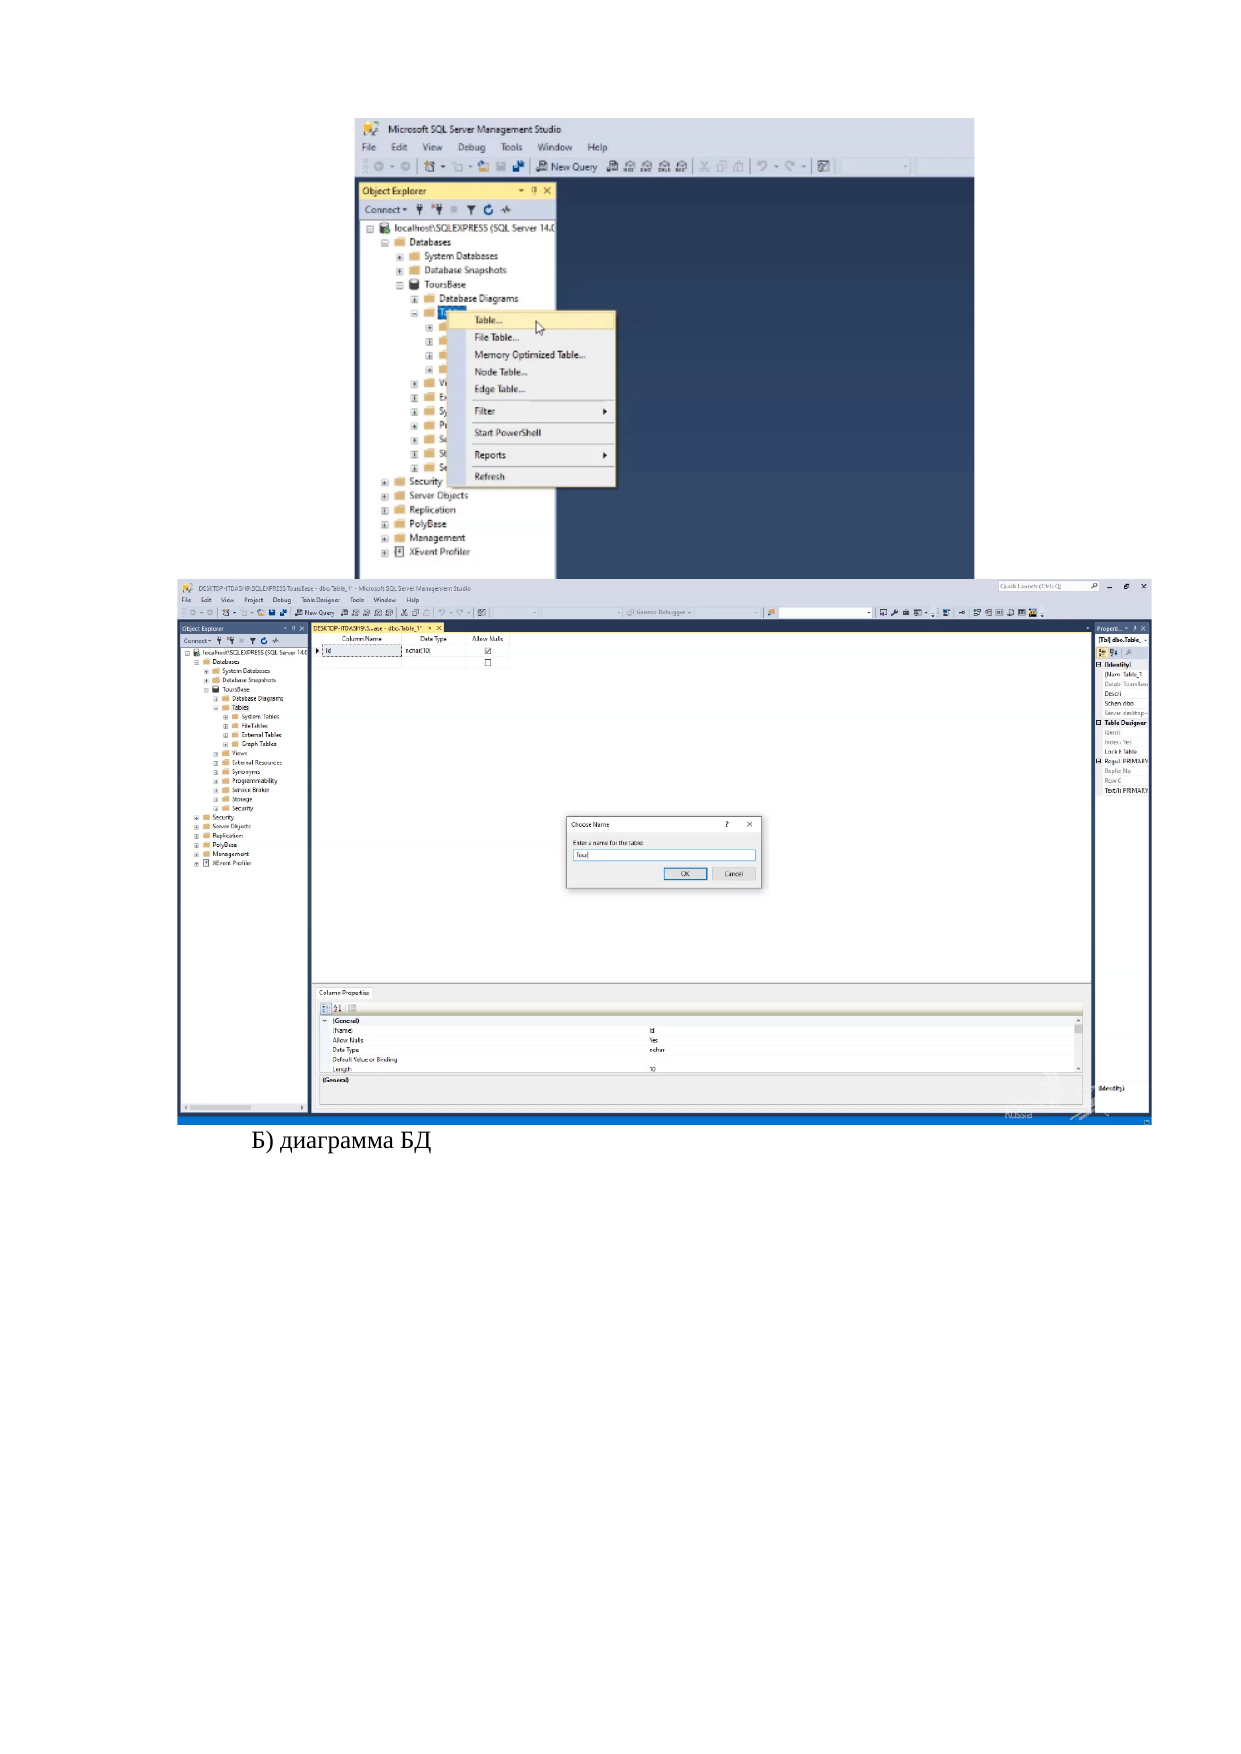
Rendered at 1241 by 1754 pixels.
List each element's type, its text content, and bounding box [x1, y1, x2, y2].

text Б) диаграмма БД [177, 1125, 1152, 1153]
picture [177, 118, 1152, 1125]
